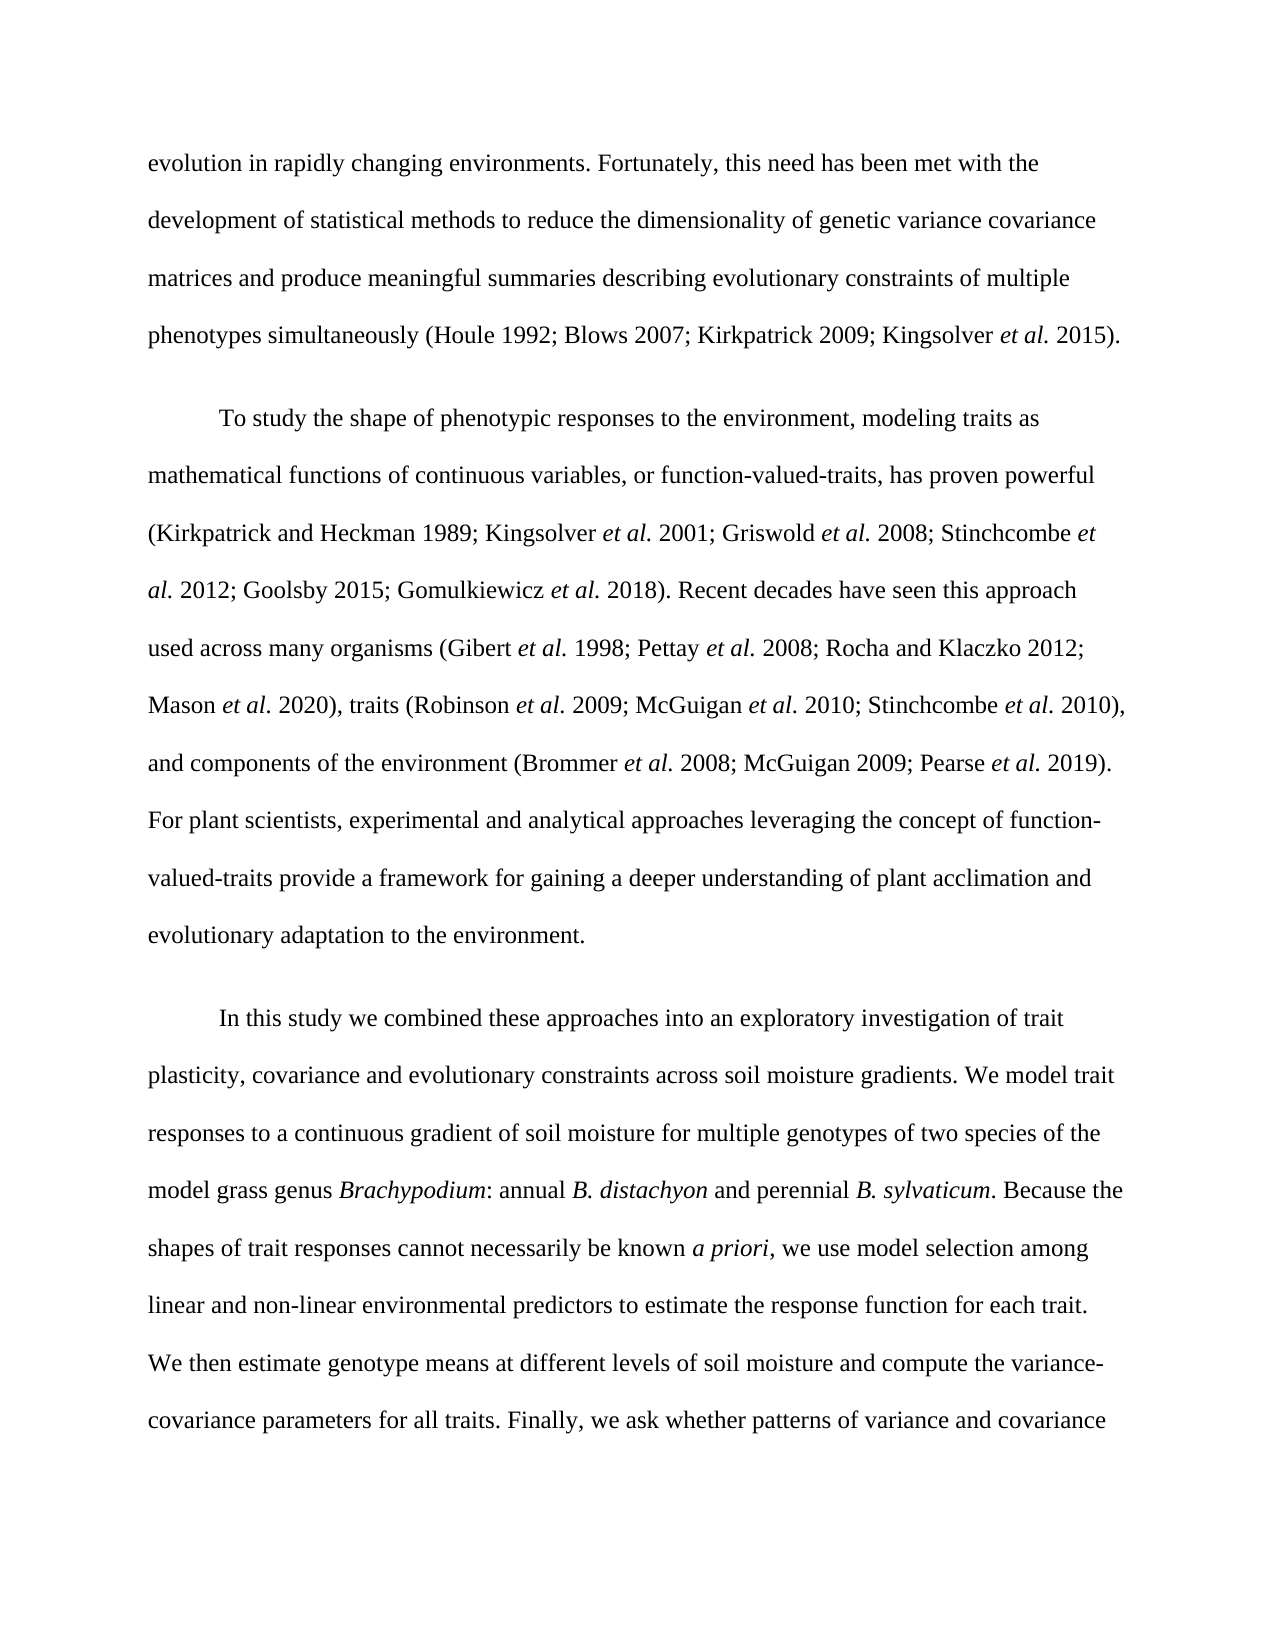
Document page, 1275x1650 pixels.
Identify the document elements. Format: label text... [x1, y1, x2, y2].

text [148, 1003, 1127, 1434]
text To study the shape of phenotypic responses to the environment, modeling traits as mathematical functions of continuous variables, or function-valued-traits, has proven powerful (Kirkpatrick and Heckman 1989; Kingsolver et al. 2001; Griswold et al. 2008; Stinchcombe et al. 2012; Goolsby 2015; Gomulkiewicz et al. 2018). Recent decades have seen this approach used across many organisms (Gibert et al. 1998; Pettay et al. 2008; Rocha and Klaczko 2012; Mason et al. 2020), traits (Robinson et al. 2009; McGuigan et al. 2010; Stinchcombe et al. 2010), and components of the environment (Brommer et al. 2008; McGuigan 2009; Pearse et al. 2019). For plant scientists, experimental and analytical approaches leveraging the concept of function-valued-traits provide a framework for gaining a deeper understanding of plant acclimation and evolutionary adaptation to the environment. [148, 403, 1127, 949]
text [148, 148, 1127, 349]
